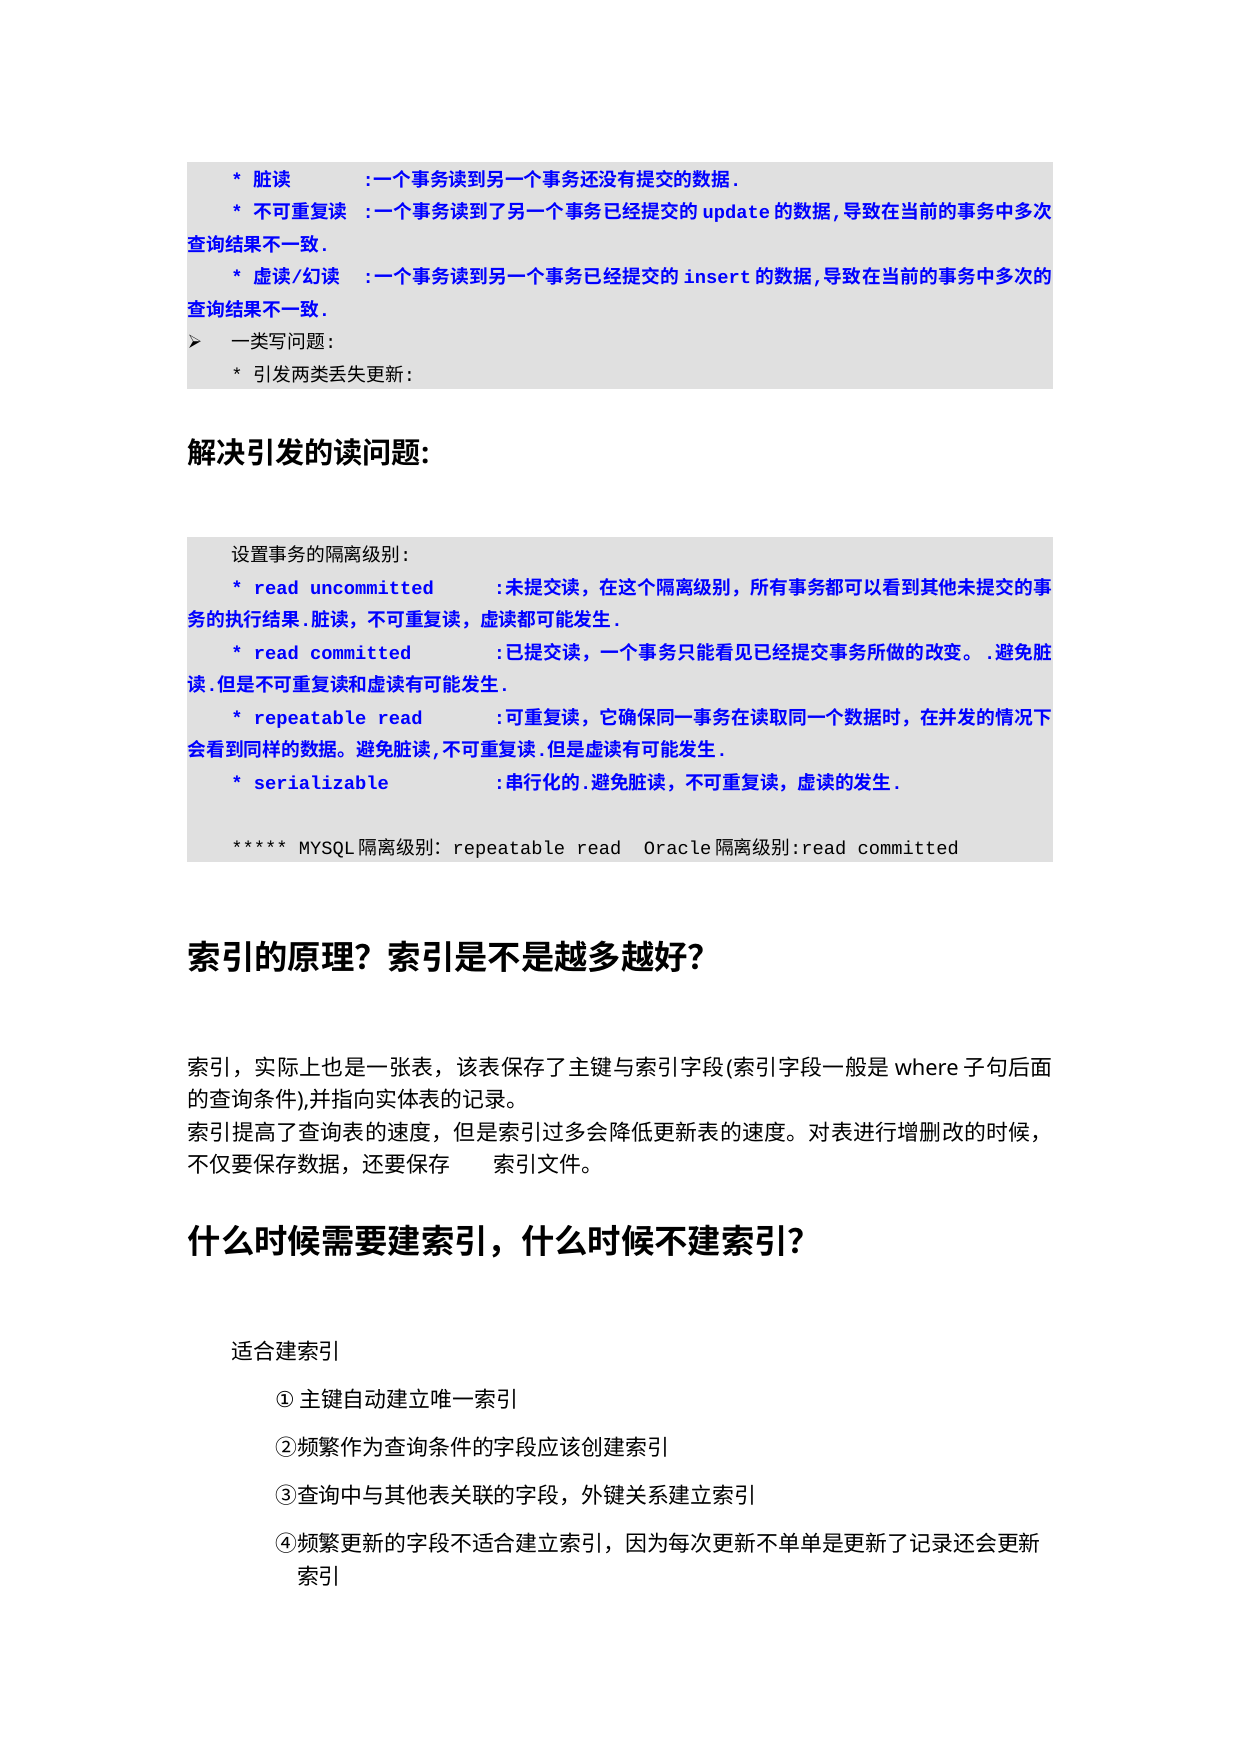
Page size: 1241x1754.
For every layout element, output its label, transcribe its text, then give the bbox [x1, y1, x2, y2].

text * 虚读/幻读 :一个事务读到另一个事务已经提交的insert的数据,导致在当前的事务中多次的查询结果不一致. [187, 259, 1053, 324]
subtitle 解决引发的读问题: [187, 419, 1053, 484]
text ②频繁作为查询条件的字段应该创建索引 [187, 1430, 1053, 1462]
text * serializable :串行化的.避免脏读，不可重复读，虚读的发生. [187, 765, 1053, 797]
text 索引，实际上也是一张表，该表保存了主键与索引字段(索引字段一般是where子句后面的查询条件),并指向实体表的记录。 [187, 1049, 1053, 1114]
text * 不可重复读 :一个事务读到了另一个事务已经提交的update的数据,导致在当前的事务中多次查询结果不一致. [187, 194, 1053, 259]
list 一类写问题: [187, 324, 1053, 357]
subtitle 什么时候需要建索引，什么时候不建索引？ [187, 1206, 1053, 1271]
text 索引提高了查询表的速度，但是索引过多会降低更新表的速度。对表进行增删改的时候，不仅要保存数据，还要保存 索引文件。 [187, 1114, 1053, 1179]
text ***** MYSQL隔离级别：repeatable read Oracle隔离级别:read committed [187, 830, 1053, 862]
text * 脏读 :一个事务读到另一个事务还没有提交的数据. [187, 162, 1053, 194]
text 设置事务的隔离级别: [187, 537, 1053, 570]
text * repeatable read :可重复读，它确保同一事务在读取同一个数据时，在并发的情况下会看到同样的数据。避免脏读,不可重复读.但是虚读有可能发生. [187, 700, 1053, 765]
text ③查询中与其他表关联的字段，外键关系建立索引 [187, 1478, 1053, 1510]
text ①主键自动建立唯一索引 [231, 1382, 1053, 1414]
text * read uncommitted :未提交读，在这个隔离级别，所有事务都可以看到其他未提交的事务的执行结果.脏读，不可重复读，虚读都可能发生. [187, 570, 1053, 635]
subtitle 索引的原理？索引是不是越多越好？ [187, 922, 1053, 987]
text * 引发两类丢失更新: [187, 357, 1053, 389]
text ④频繁更新的字段不适合建立索引，因为每次更新不单单是更新了记录还会更新索引 [187, 1526, 1053, 1591]
text * read committed :已提交读，一个事务只能看见已经提交事务所做的改变。.避免脏读.但是不可重复读和虚读有可能发生. [187, 635, 1053, 700]
text 适合建索引 [187, 1333, 1053, 1366]
